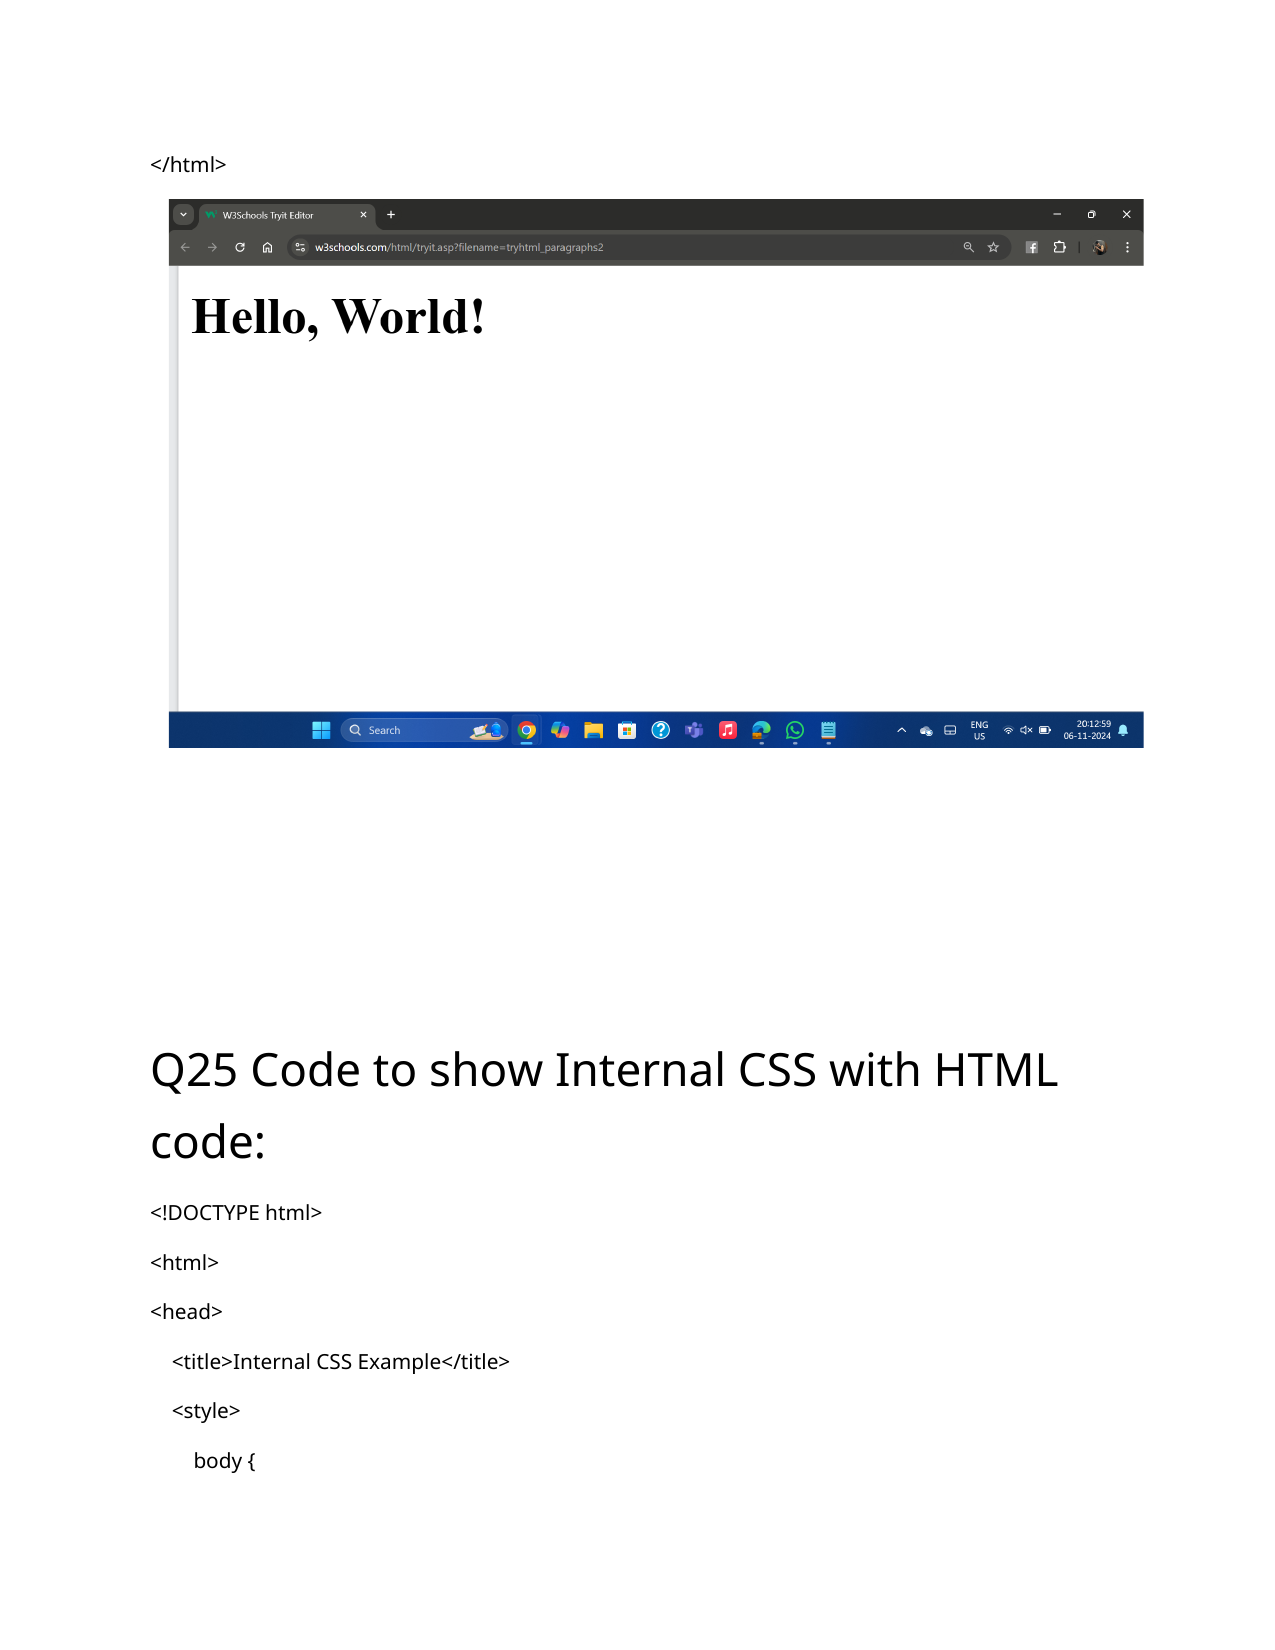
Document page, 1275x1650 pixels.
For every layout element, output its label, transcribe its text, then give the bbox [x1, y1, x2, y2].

text Q25 Code to show Internal CSS with HTML code: [150, 1037, 1125, 1172]
text <head> [150, 1297, 1125, 1326]
text <html> [150, 1248, 1125, 1276]
text body { [150, 1446, 1125, 1474]
text </html> [150, 150, 1125, 178]
text <style> [150, 1397, 1125, 1425]
text <!DOCTYPE html> [150, 1198, 1125, 1227]
text <title>Internal CSS Example</title> [150, 1347, 1125, 1375]
